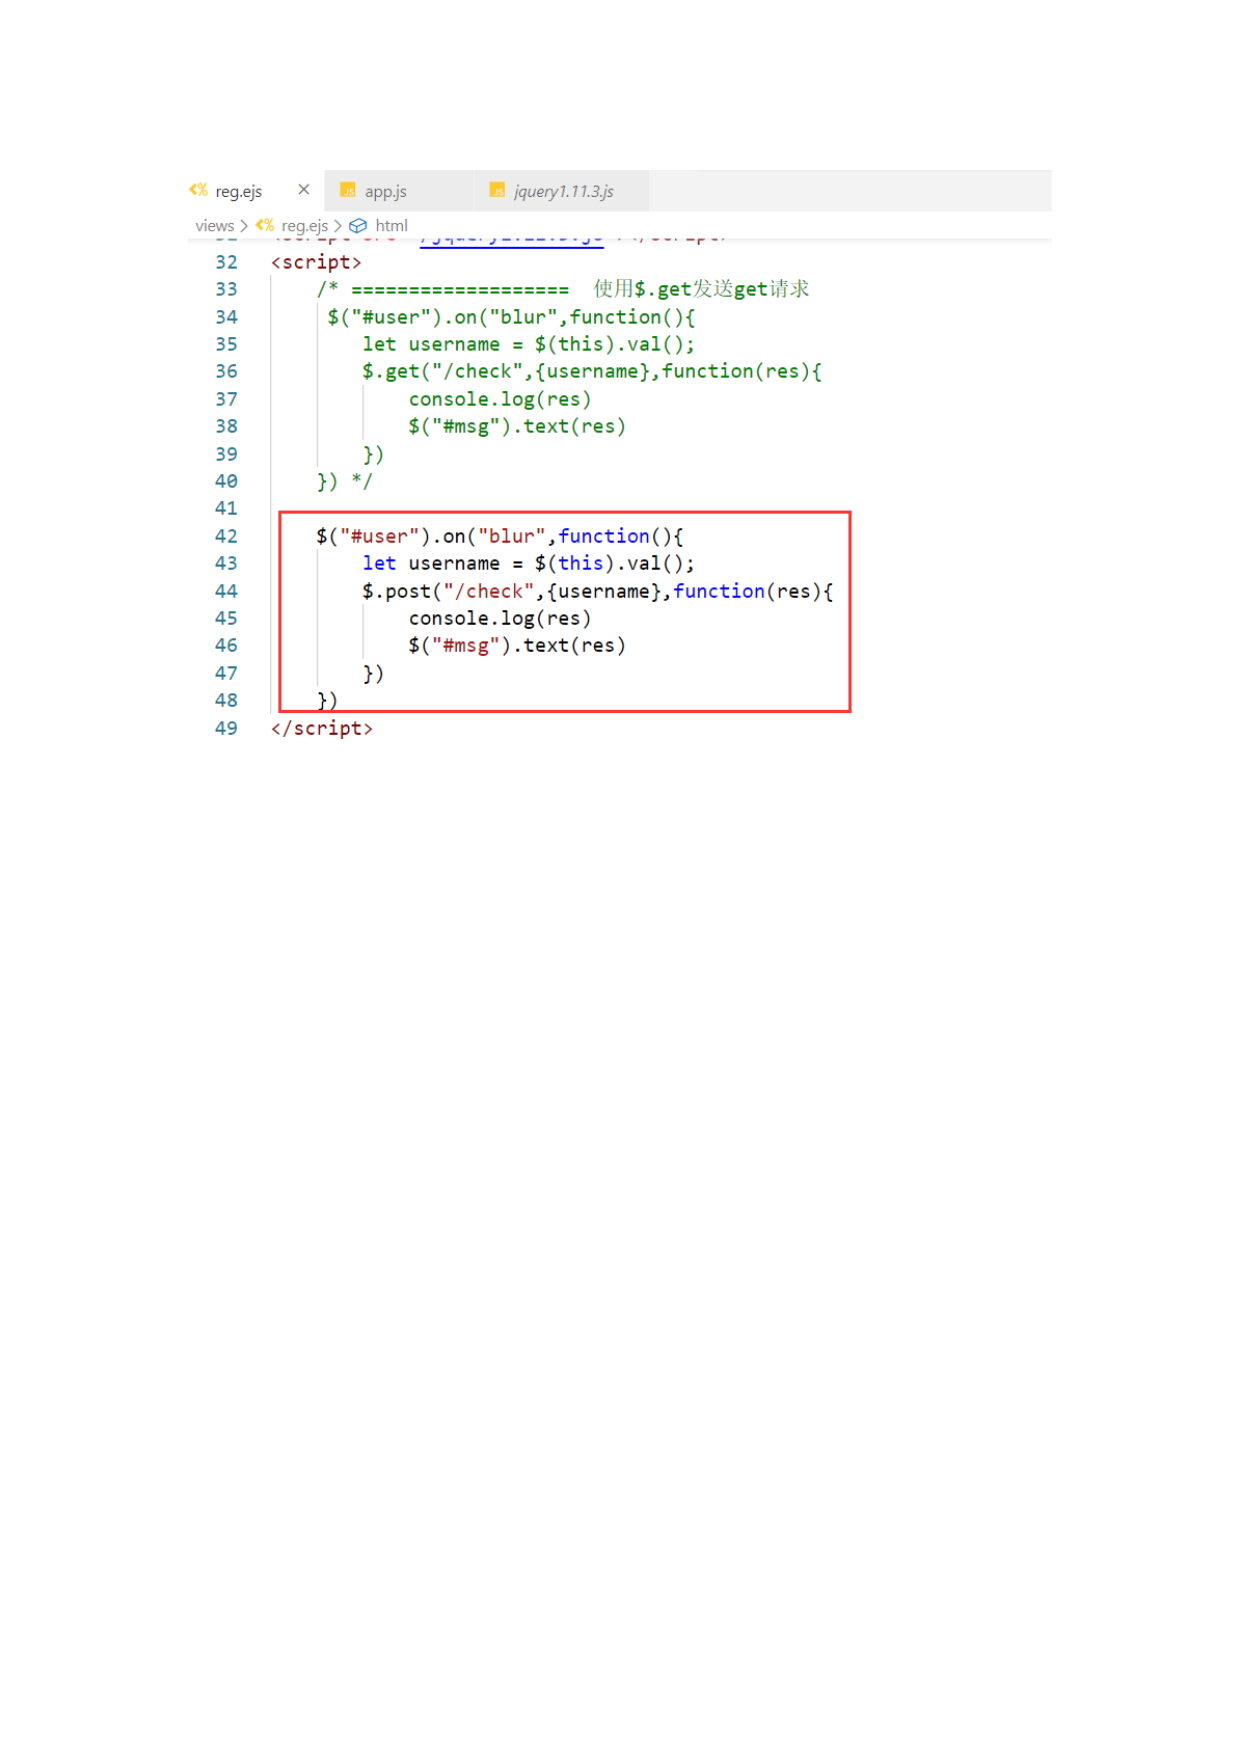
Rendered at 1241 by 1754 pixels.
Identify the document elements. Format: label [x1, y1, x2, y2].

picture [187, 170, 1052, 739]
